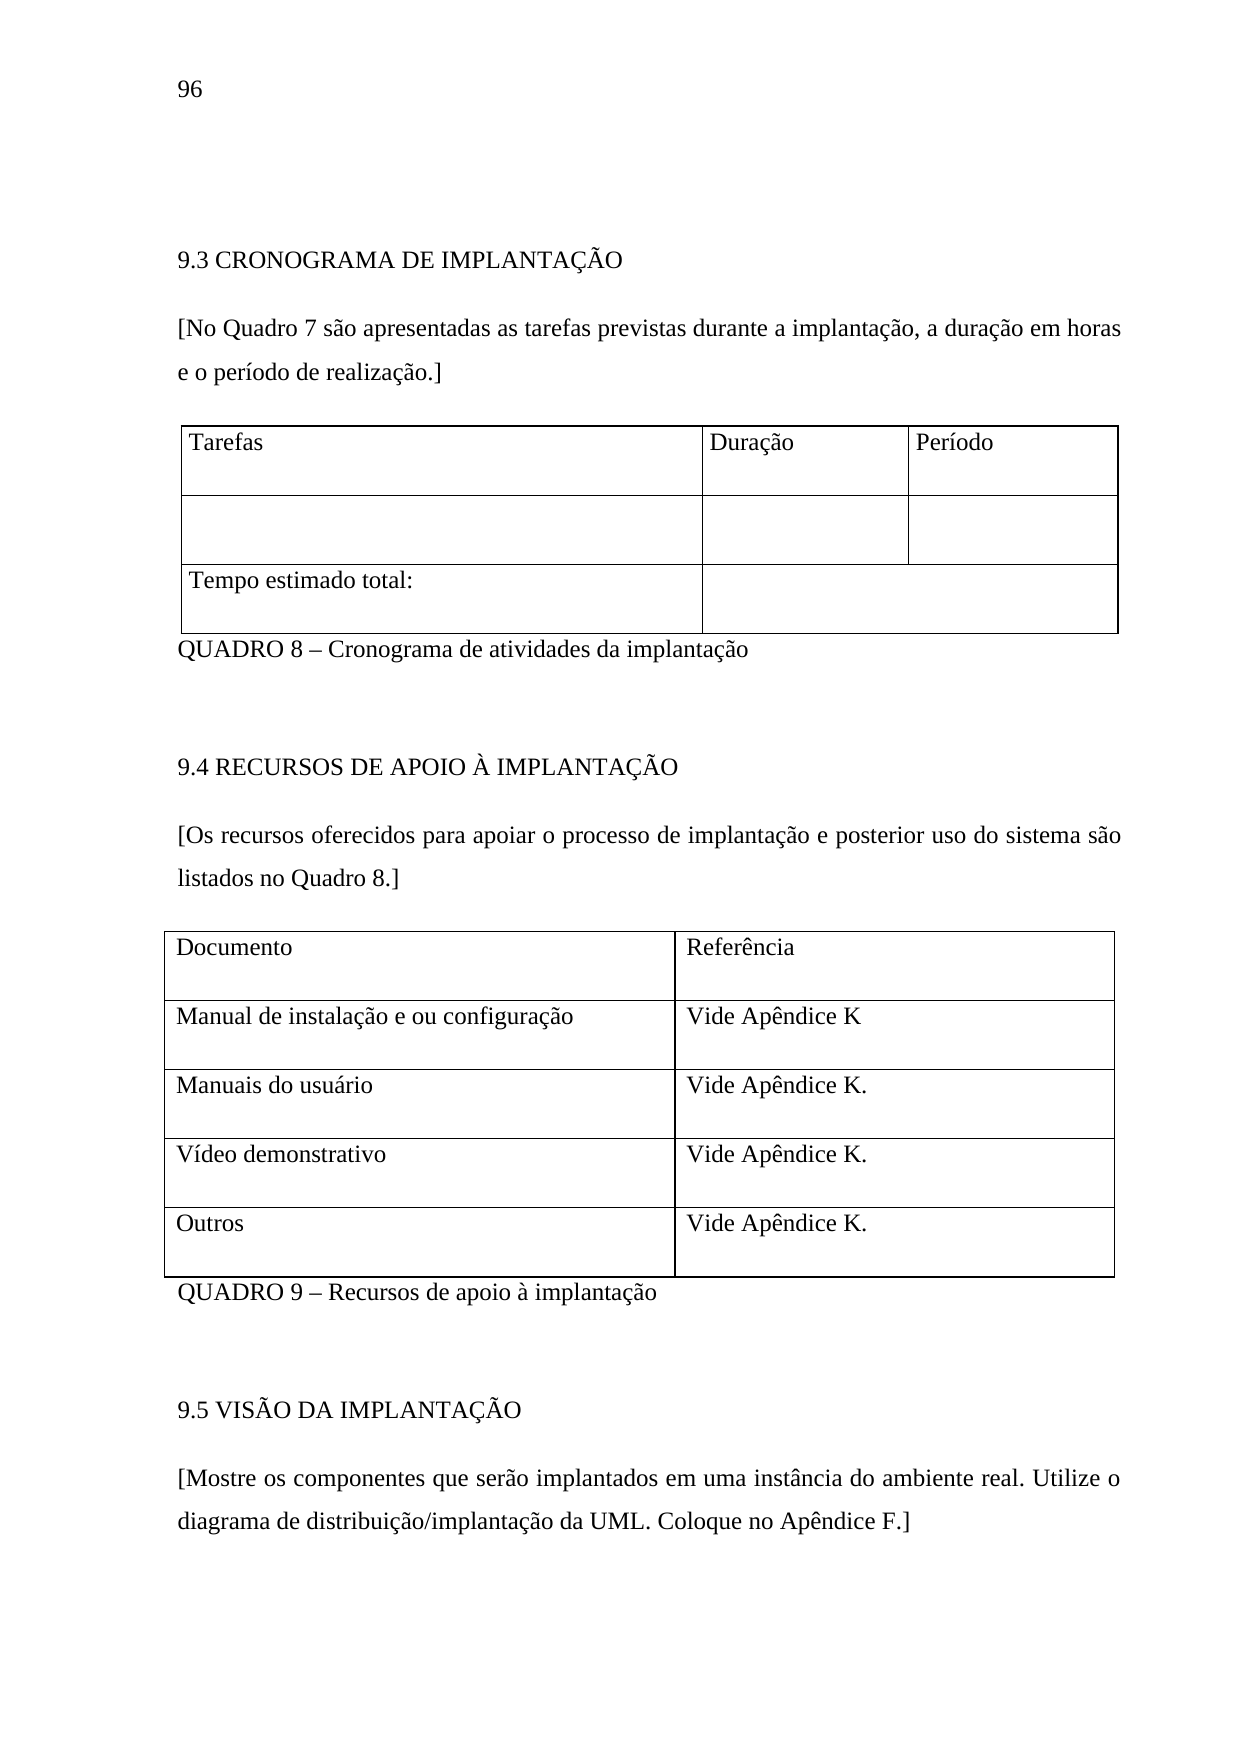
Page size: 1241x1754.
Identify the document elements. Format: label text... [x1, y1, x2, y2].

table_header Período [909, 427, 1117, 495]
table_header Duração [703, 427, 908, 495]
subtitle 9.4 RECURSOS DE APOIO À IMPLANTAÇÃO [177, 752, 1122, 780]
text [Mostre os componentes que serão implantados em uma instância do ambiente real. Utilize o diagrama de distribuição/implantação da UML. Coloque no Apêndice F.] [177, 1463, 1122, 1535]
table_header Documento [165, 932, 674, 1000]
table_cell Manual de instalação e ou configuração [165, 1001, 674, 1069]
table_cell [703, 565, 1117, 633]
table_cell [703, 496, 908, 564]
subtitle 9.3 CRONOGRAMA DE IMPLANTAÇÃO [177, 245, 1122, 274]
table_cell Vide Apêndice K. [676, 1208, 1114, 1276]
table_cell Tempo estimado total: [182, 565, 702, 633]
text [Os recursos oferecidos para apoiar o processo de implantação e posterior uso do sistema são listados no Quadro 8.] [177, 820, 1122, 892]
table_header Referência [676, 932, 1114, 1000]
table_cell Vide Apêndice K. [676, 1070, 1114, 1138]
table_header Tarefas [182, 427, 702, 495]
table_cell [909, 496, 1117, 564]
table_cell Vide Apêndice K. [676, 1139, 1114, 1207]
table_cell Vídeo demonstrativo [165, 1139, 674, 1207]
table_cell [182, 496, 702, 564]
subtitle 9.5 VISÃO DA IMPLANTAÇÃO [177, 1395, 1122, 1424]
table_cell Outros [165, 1208, 674, 1276]
table_cell Vide Apêndice K [676, 1001, 1114, 1069]
text [No Quadro 7 são apresentadas as tarefas previstas durante a implantação, a duração em horas e o período de realização.] [177, 313, 1122, 385]
table_cell Manuais do usuário [165, 1070, 674, 1138]
